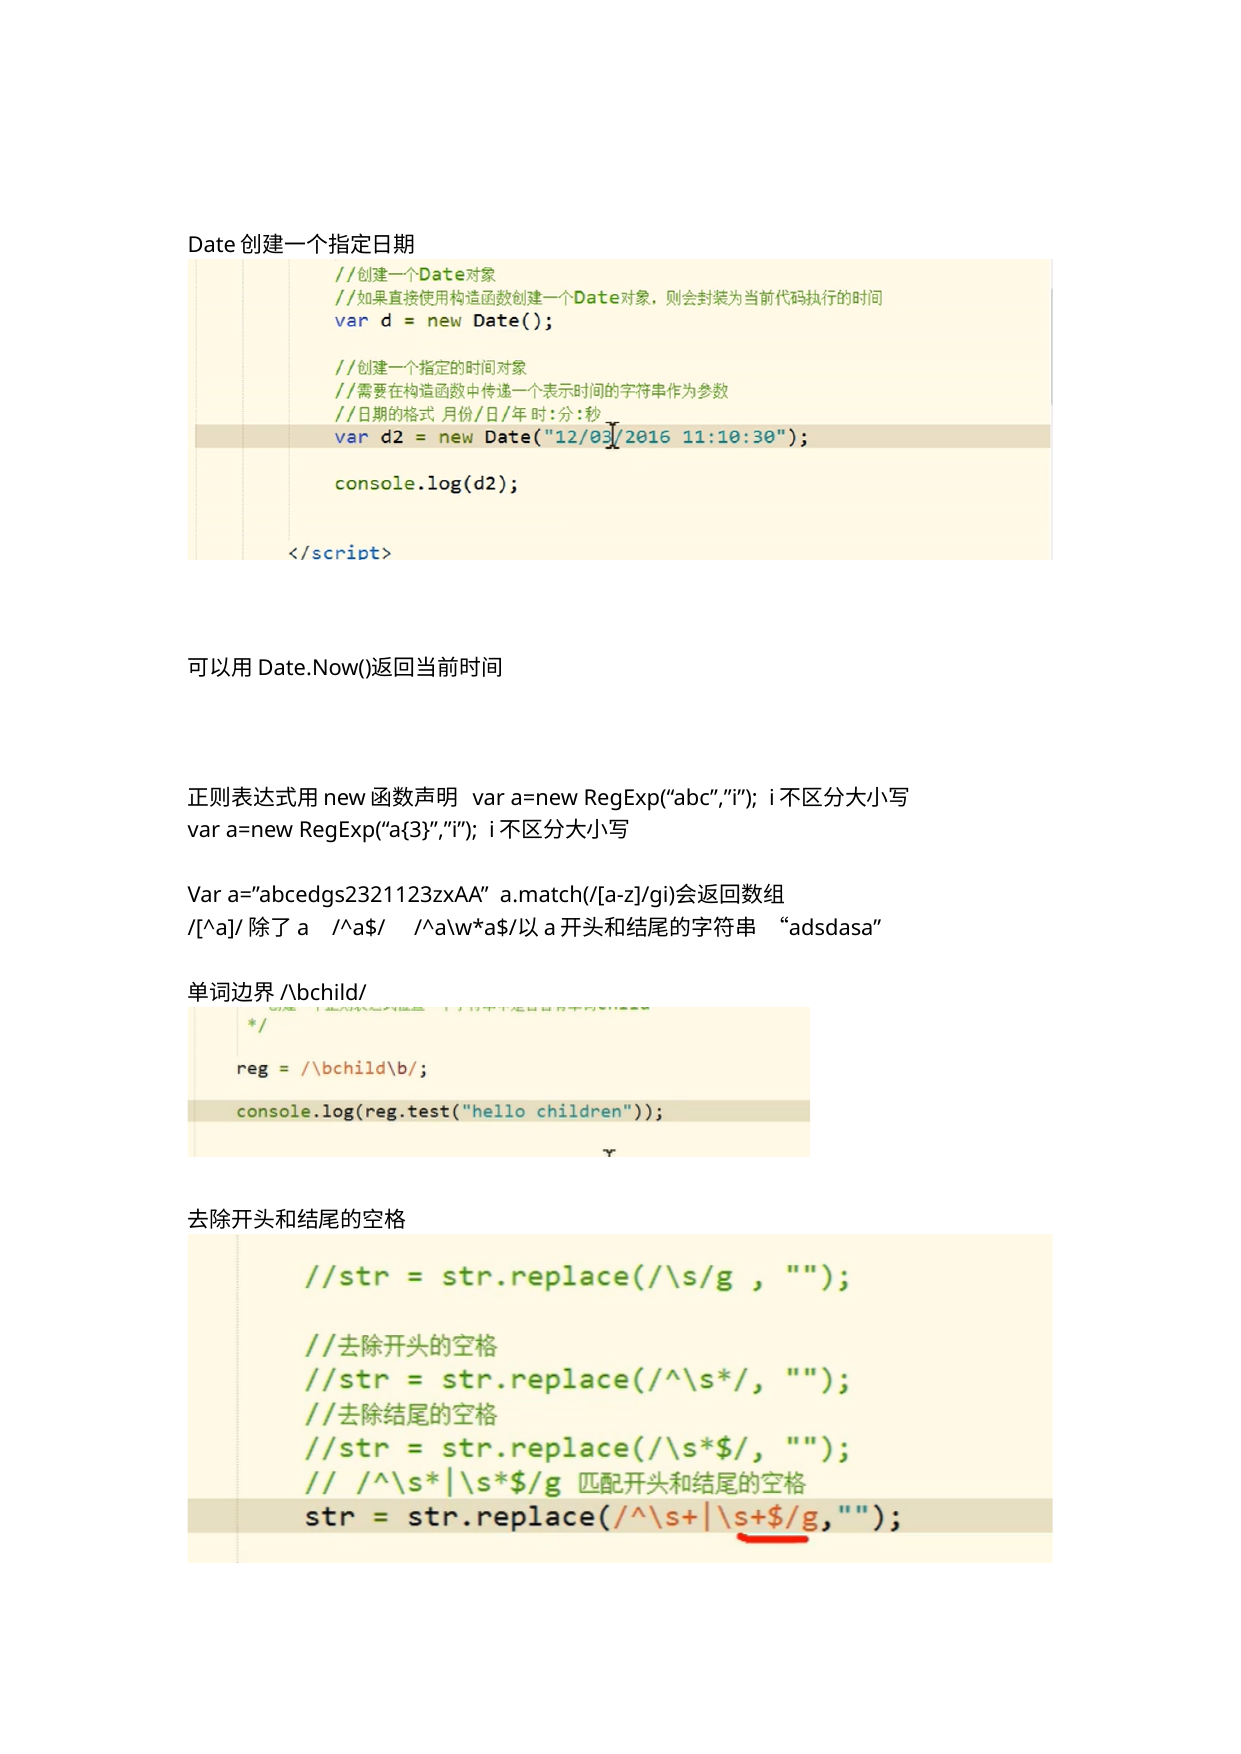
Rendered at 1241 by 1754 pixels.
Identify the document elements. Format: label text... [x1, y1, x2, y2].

picture [187, 1007, 811, 1157]
text 正则表达式用new函数声明 var a=new RegExp(“abc”,”i”); i不区分大小写 [187, 779, 1053, 812]
text Date创建一个指定日期 [187, 227, 1053, 259]
text 可以用Date.Now()返回当前时间 [187, 649, 1053, 682]
text 单词边界 /\bchild/ [187, 974, 1053, 1007]
text Var a=”abcedgs2321123zxAA” a.match(/[a-z]/gi)会返回数组 [187, 877, 1053, 909]
picture [187, 1234, 1053, 1563]
text /[^a]/ 除了a /^a$/ /^a\w*a$/以a开头和结尾的字符串 “adsdasa” [187, 909, 1053, 942]
text var a=new RegExp(“a{3}”,”i”); i不区分大小写 [187, 812, 1053, 844]
text 去除开头和结尾的空格 [187, 1202, 1053, 1234]
picture [187, 259, 1053, 560]
